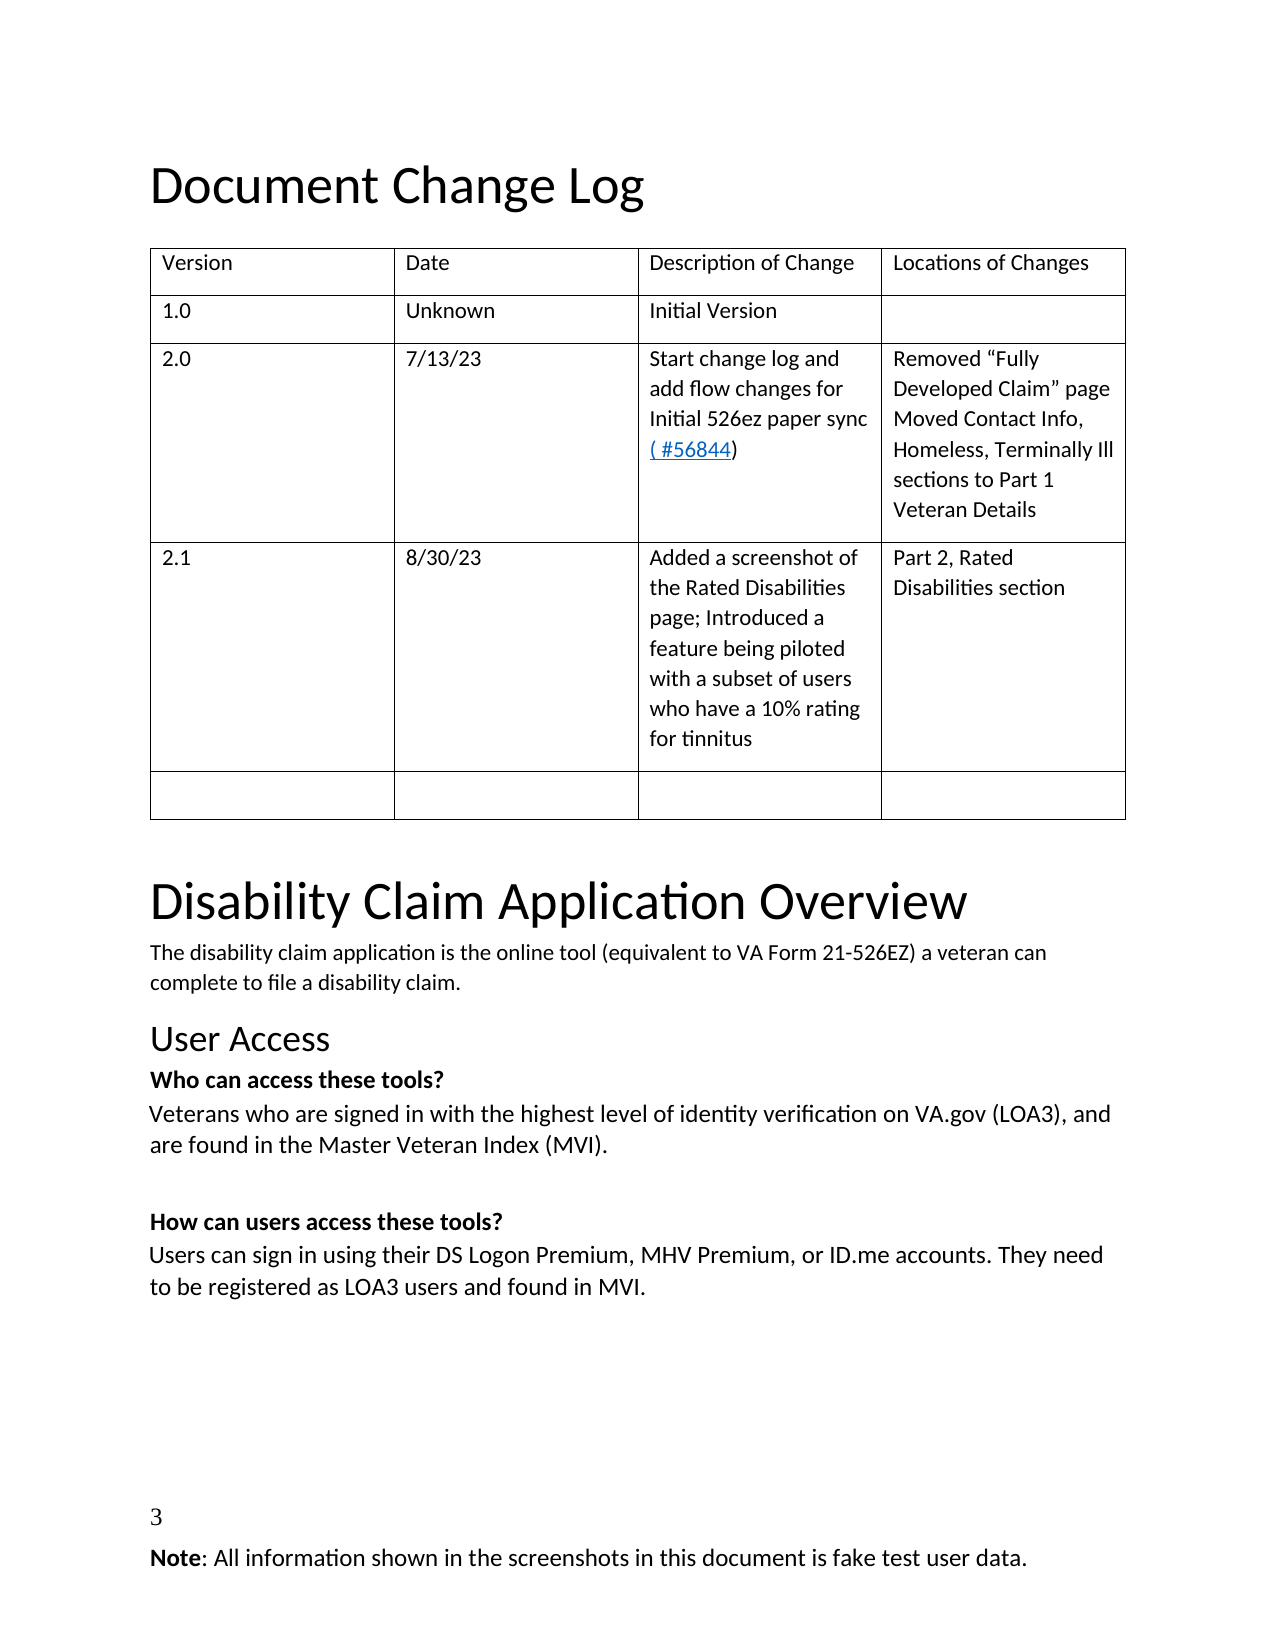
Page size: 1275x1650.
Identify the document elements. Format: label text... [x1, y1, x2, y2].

text Veterans who are signed in with the highest level of identity verification on VA.gov (LOA3), and are found in the Master Veteran Index (MVI). [148, 1098, 1127, 1160]
table_cell 2.0 [151, 344, 394, 542]
table_cell 8/30/23 [395, 543, 638, 771]
table_header Version [151, 249, 394, 295]
text Users can sign in using their DS Logon Premium, MHV Premium, or ID.me accounts. They need to be registered as LOA3 users and found in MVI. [148, 1239, 1127, 1301]
table_cell 2.1 [151, 543, 394, 771]
table_cell [882, 296, 1125, 343]
table_cell Removed “Fully Developed Claim” page Moved Contact Info, Homeless, Terminally Ill sections to Part 1 Veteran Details [882, 344, 1125, 542]
table_cell Start change log and add flow changes for Initial 526ez paper sync ( #56844) [639, 344, 881, 542]
subtitle User Access [150, 1015, 1137, 1061]
table_cell [395, 772, 638, 819]
table_cell Part 2, Rated Disabilities section [882, 543, 1125, 771]
table_cell 1.0 [151, 296, 394, 343]
table_cell 7/13/23 [395, 344, 638, 542]
table_header Locations of Changes [882, 249, 1125, 295]
subtitle How can users access these tools? [150, 1206, 1137, 1237]
table_cell [882, 772, 1125, 819]
table_cell [151, 772, 394, 819]
subtitle Document Change Log [150, 151, 1137, 217]
table_header Date [395, 249, 638, 295]
table_cell Added a screenshot of the Rated Disabilities page; Introduced a feature being piloted with a subset of users who have a 10% rating for tinnitus [639, 543, 881, 771]
text The disability claim application is the online tool (equivalent to VA Form 21-526EZ) a veteran can complete to file a disability claim. [150, 938, 1137, 996]
table_cell [639, 772, 881, 819]
table_header Description of Change [639, 249, 881, 295]
subtitle Disability Claim Application Overview [150, 867, 1137, 933]
table_cell Unknown [395, 296, 638, 343]
table_cell Initial Version [639, 296, 881, 343]
subtitle Who can access these tools? [150, 1065, 1137, 1095]
